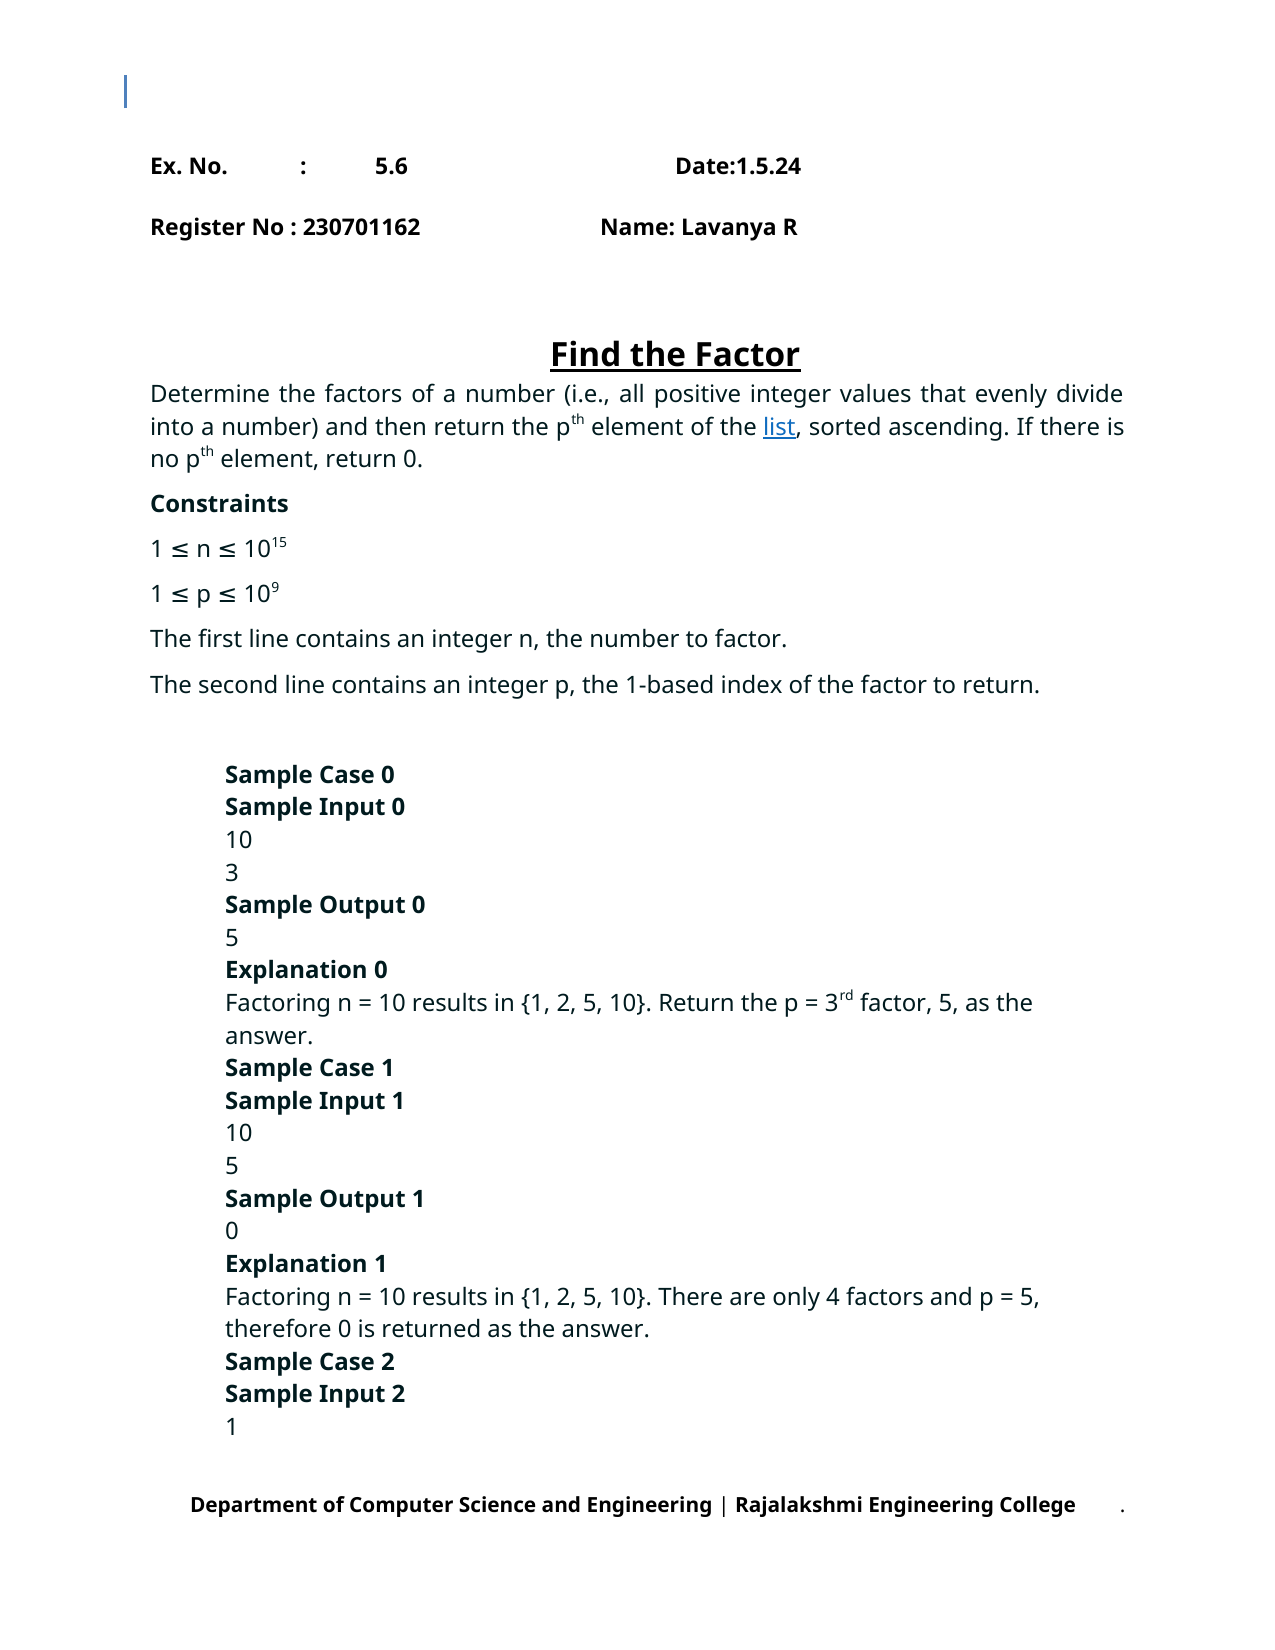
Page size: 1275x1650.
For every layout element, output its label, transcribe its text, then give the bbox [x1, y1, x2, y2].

text Sample Output 0 [225, 888, 1125, 921]
text 1 ≤ n ≤ 1015 [150, 532, 1125, 565]
text Explanation 1 [225, 1247, 1125, 1279]
text Register No : 230701162 Name: Lavanya R [150, 210, 1125, 242]
text Determine the factors of a number (i.e., all positive integer values that evenly divide into a number) and then return the pth element of the list, sorted ascending. If there is no pth element, return 0. [150, 377, 1125, 474]
text 5 [225, 1149, 1125, 1181]
text 1 [225, 1410, 1125, 1442]
text Sample Case 2 [225, 1344, 1125, 1377]
text 0 [225, 1214, 1125, 1247]
text Sample Case 0 [225, 758, 1125, 790]
text Constraints [150, 487, 1125, 519]
text The first line contains an integer n, the number to factor. [150, 622, 1125, 655]
text Sample Input 2 [225, 1377, 1125, 1410]
text 3 [225, 855, 1125, 888]
text Sample Output 1 [225, 1181, 1125, 1214]
text Ex. No. : 5.6 Date:1.5.24 [150, 150, 1125, 181]
text 5 [225, 921, 1125, 953]
text Sample Input 1 [225, 1084, 1125, 1116]
text The second line contains an integer p, the 1-based index of the factor to return. [150, 667, 1125, 700]
text 10 [225, 1116, 1125, 1149]
text Explanation 0 [225, 953, 1125, 986]
text Sample Input 0 [225, 790, 1125, 823]
text 10 [225, 823, 1125, 855]
text Factoring n = 10 results in {1, 2, 5, 10}. Return the p = 3rd factor, 5, as the answer. [225, 986, 1125, 1051]
text Find the Factor [225, 331, 1125, 377]
text 1 ≤ p ≤ 109 [150, 577, 1125, 610]
text Sample Case 1 [225, 1051, 1125, 1084]
text Factoring n = 10 results in {1, 2, 5, 10}. There are only 4 factors and p = 5, therefore 0 is returned as the answer. [225, 1279, 1125, 1344]
